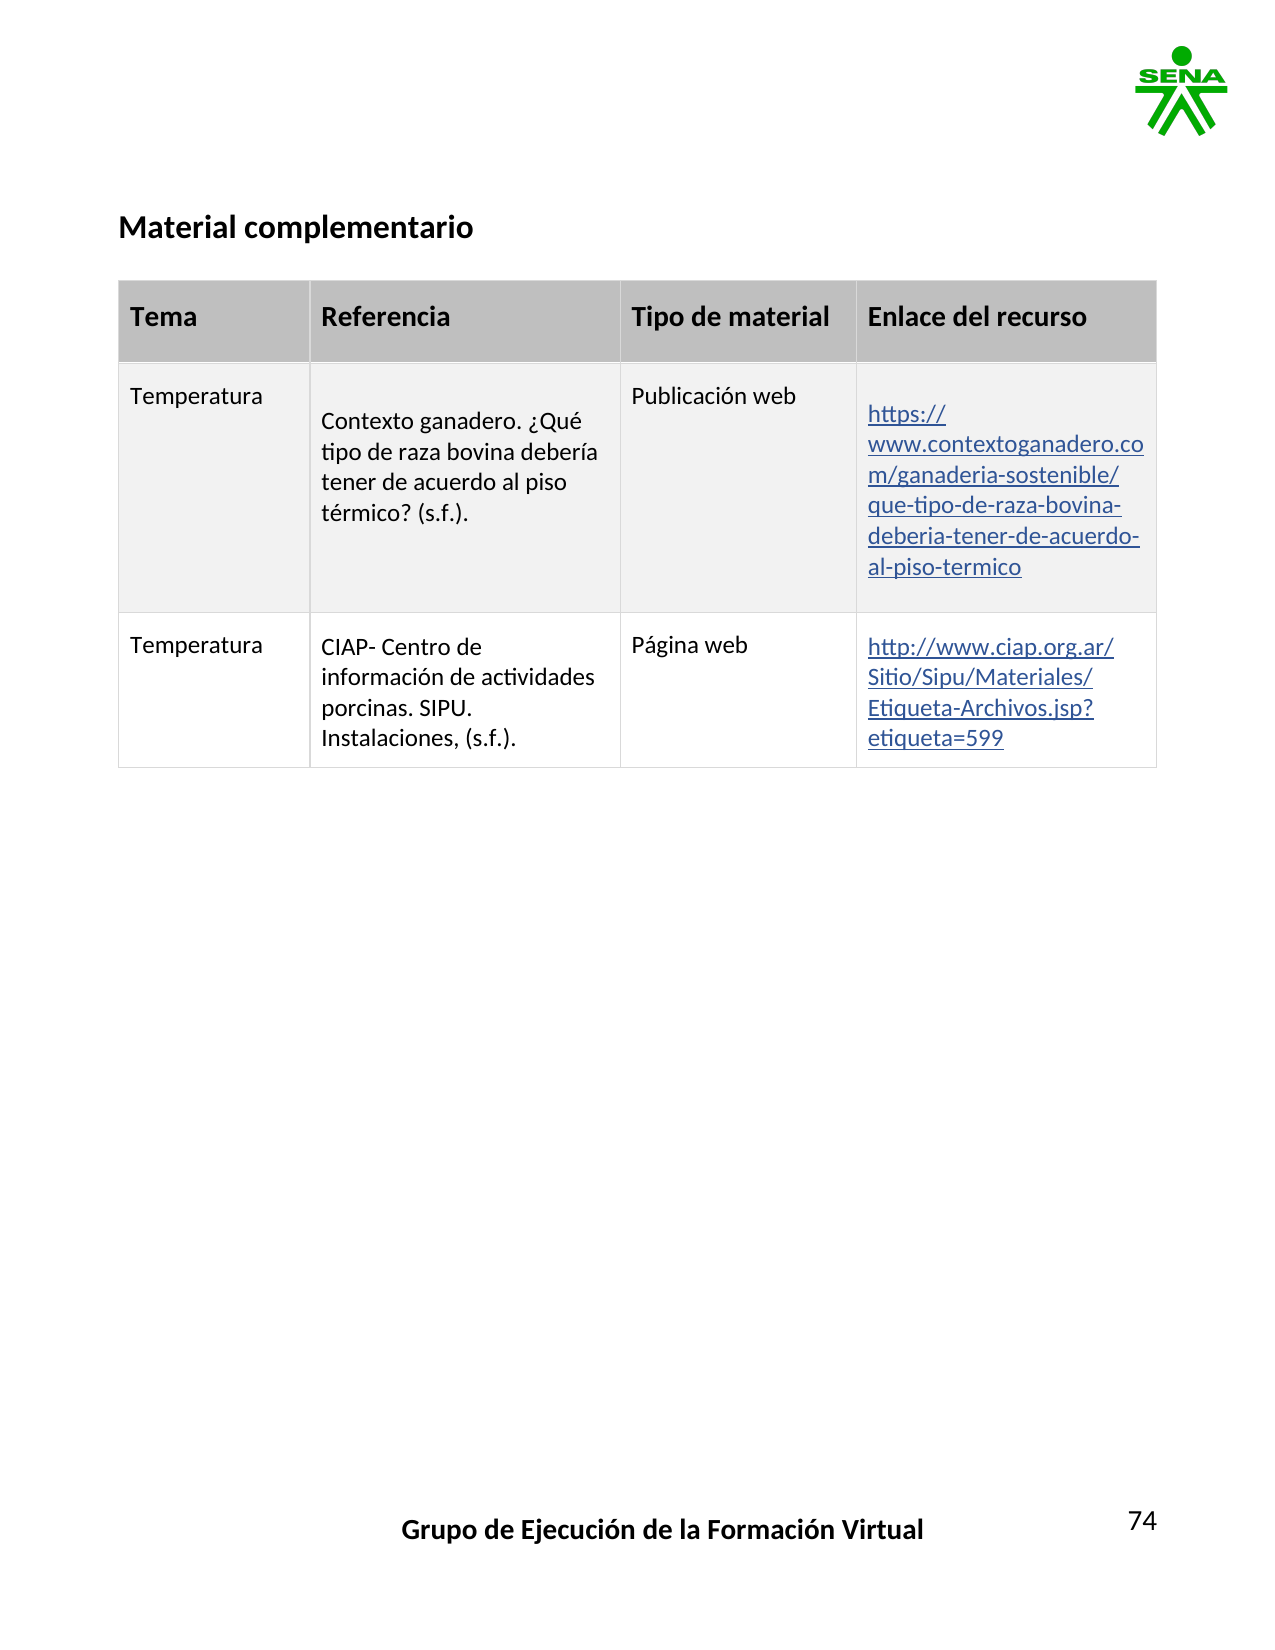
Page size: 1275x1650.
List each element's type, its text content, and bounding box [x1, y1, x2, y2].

table_cell Página web [621, 613, 856, 767]
table_cell Publicación web [621, 364, 856, 612]
table_header Referencia [311, 281, 620, 362]
table_cell http://www.ciap.org.ar/Sitio/Sipu/Materiales/Etiqueta-Archivos.jsp?etiqueta=599 [857, 613, 1156, 767]
table_cell Temperatura [119, 364, 309, 612]
table_cell Temperatura [119, 613, 309, 767]
table_cell CIAP- Centro de información de actividades porcinas. SIPU. Instalaciones, (s.f.). [311, 613, 620, 767]
table_cell https://www.contextoganadero.com/ganaderia-sostenible/que-tipo-de-raza-bovina-deberia-tener-de-acuerdo-al-piso-termico [857, 364, 1156, 612]
table_header Tipo de material [621, 281, 856, 362]
text Material complementario [118, 206, 1157, 247]
table_cell Contexto ganadero. ¿Qué tipo de raza bovina debería tener de acuerdo al piso térmico? (s.f.). [311, 364, 620, 612]
table_header Enlace del recurso [857, 281, 1156, 362]
table_header Tema [119, 281, 309, 362]
picture [1135, 46, 1228, 136]
